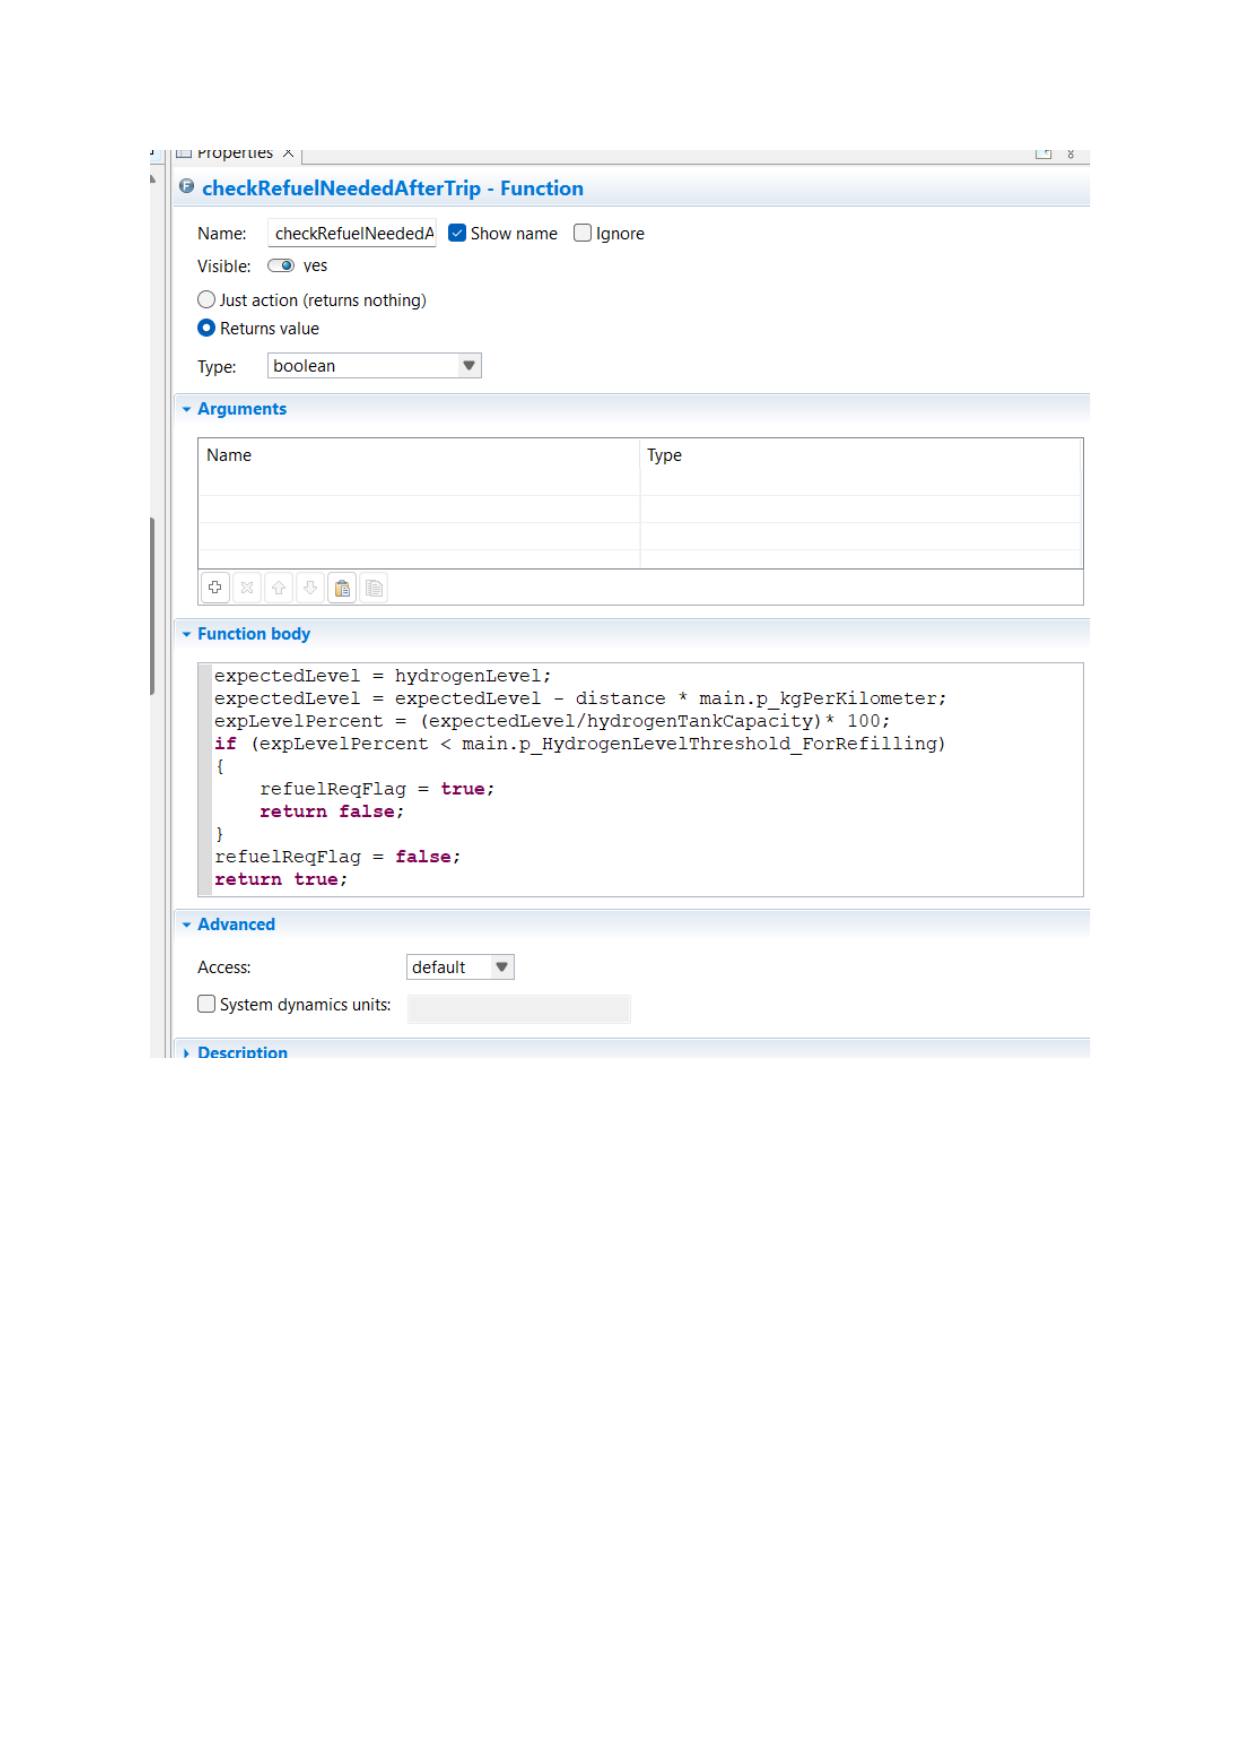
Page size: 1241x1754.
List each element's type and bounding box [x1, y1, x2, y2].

picture [150, 150, 1091, 1058]
